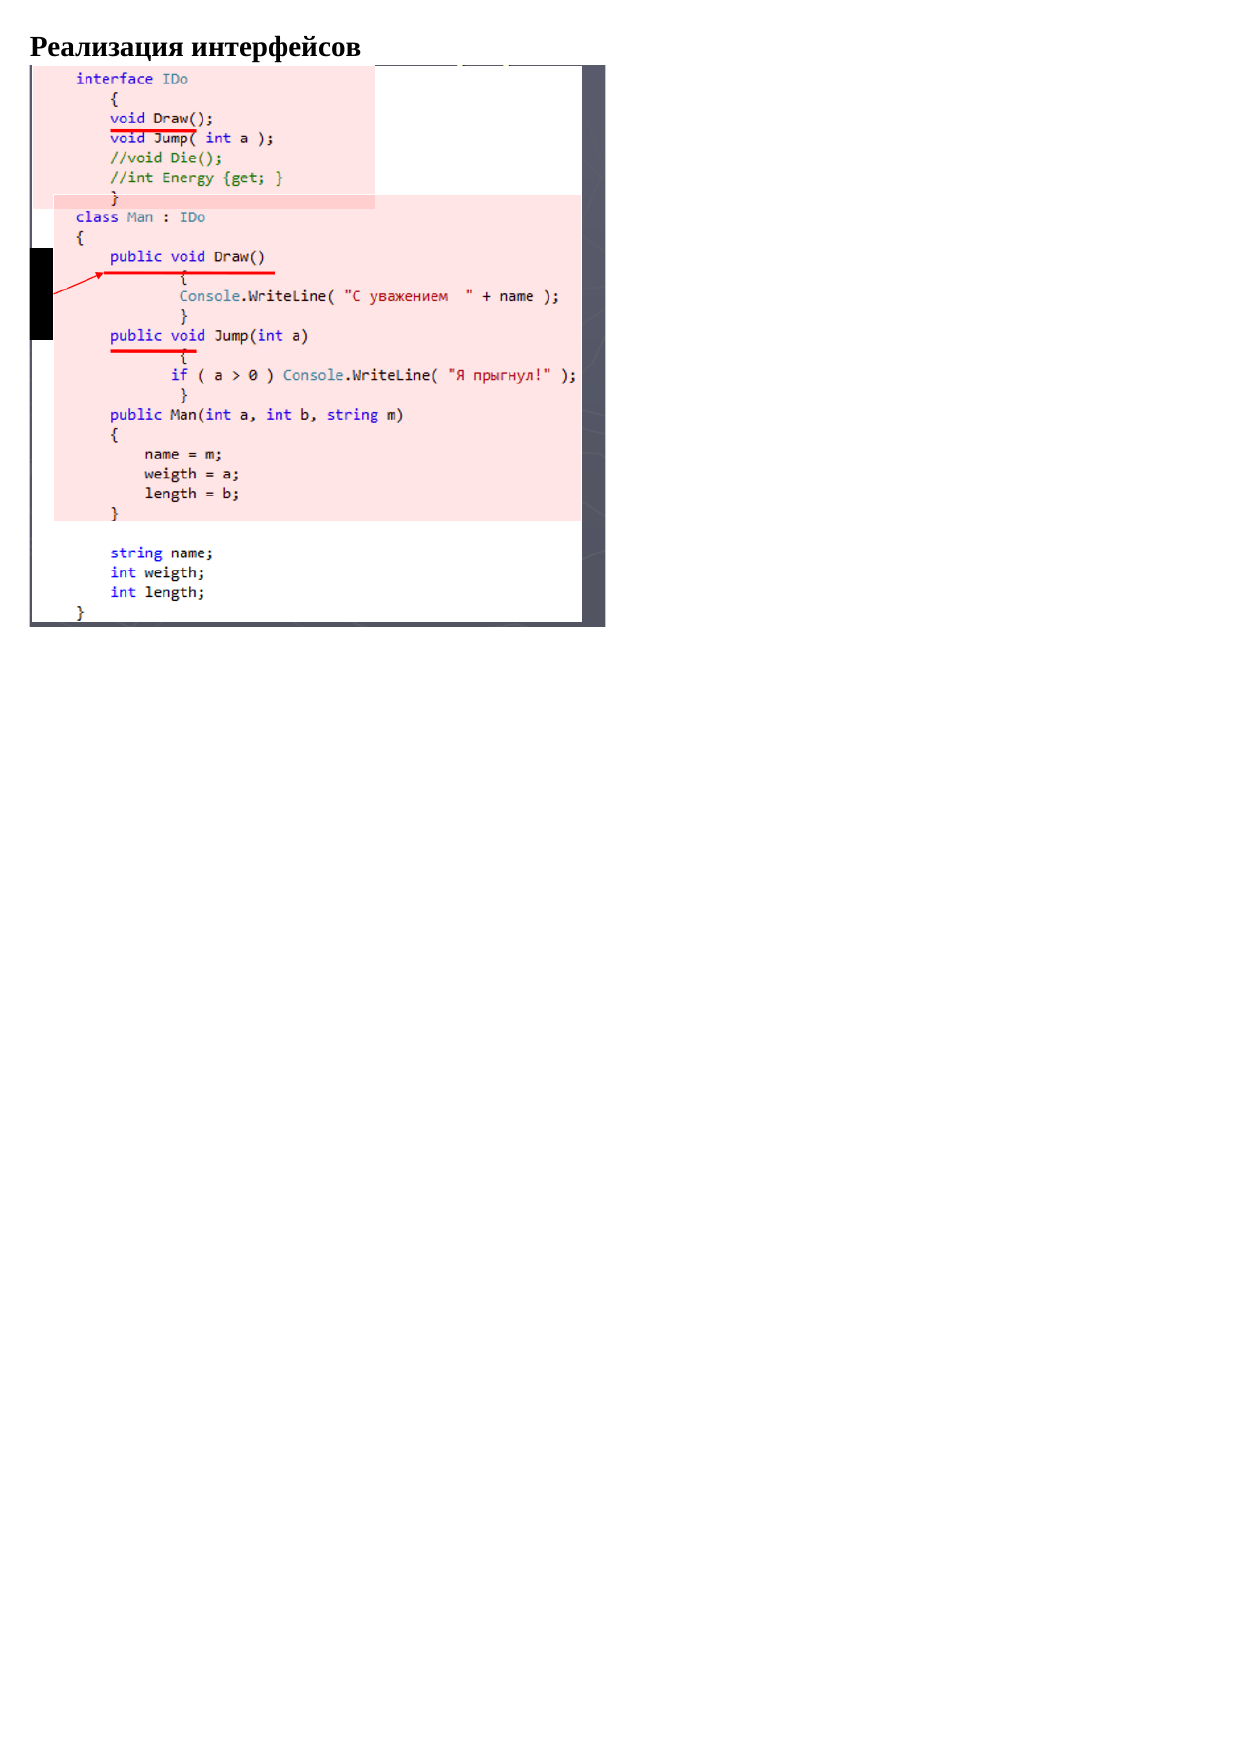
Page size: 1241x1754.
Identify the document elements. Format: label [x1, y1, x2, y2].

text [29, 29, 1211, 627]
picture [29, 65, 606, 627]
